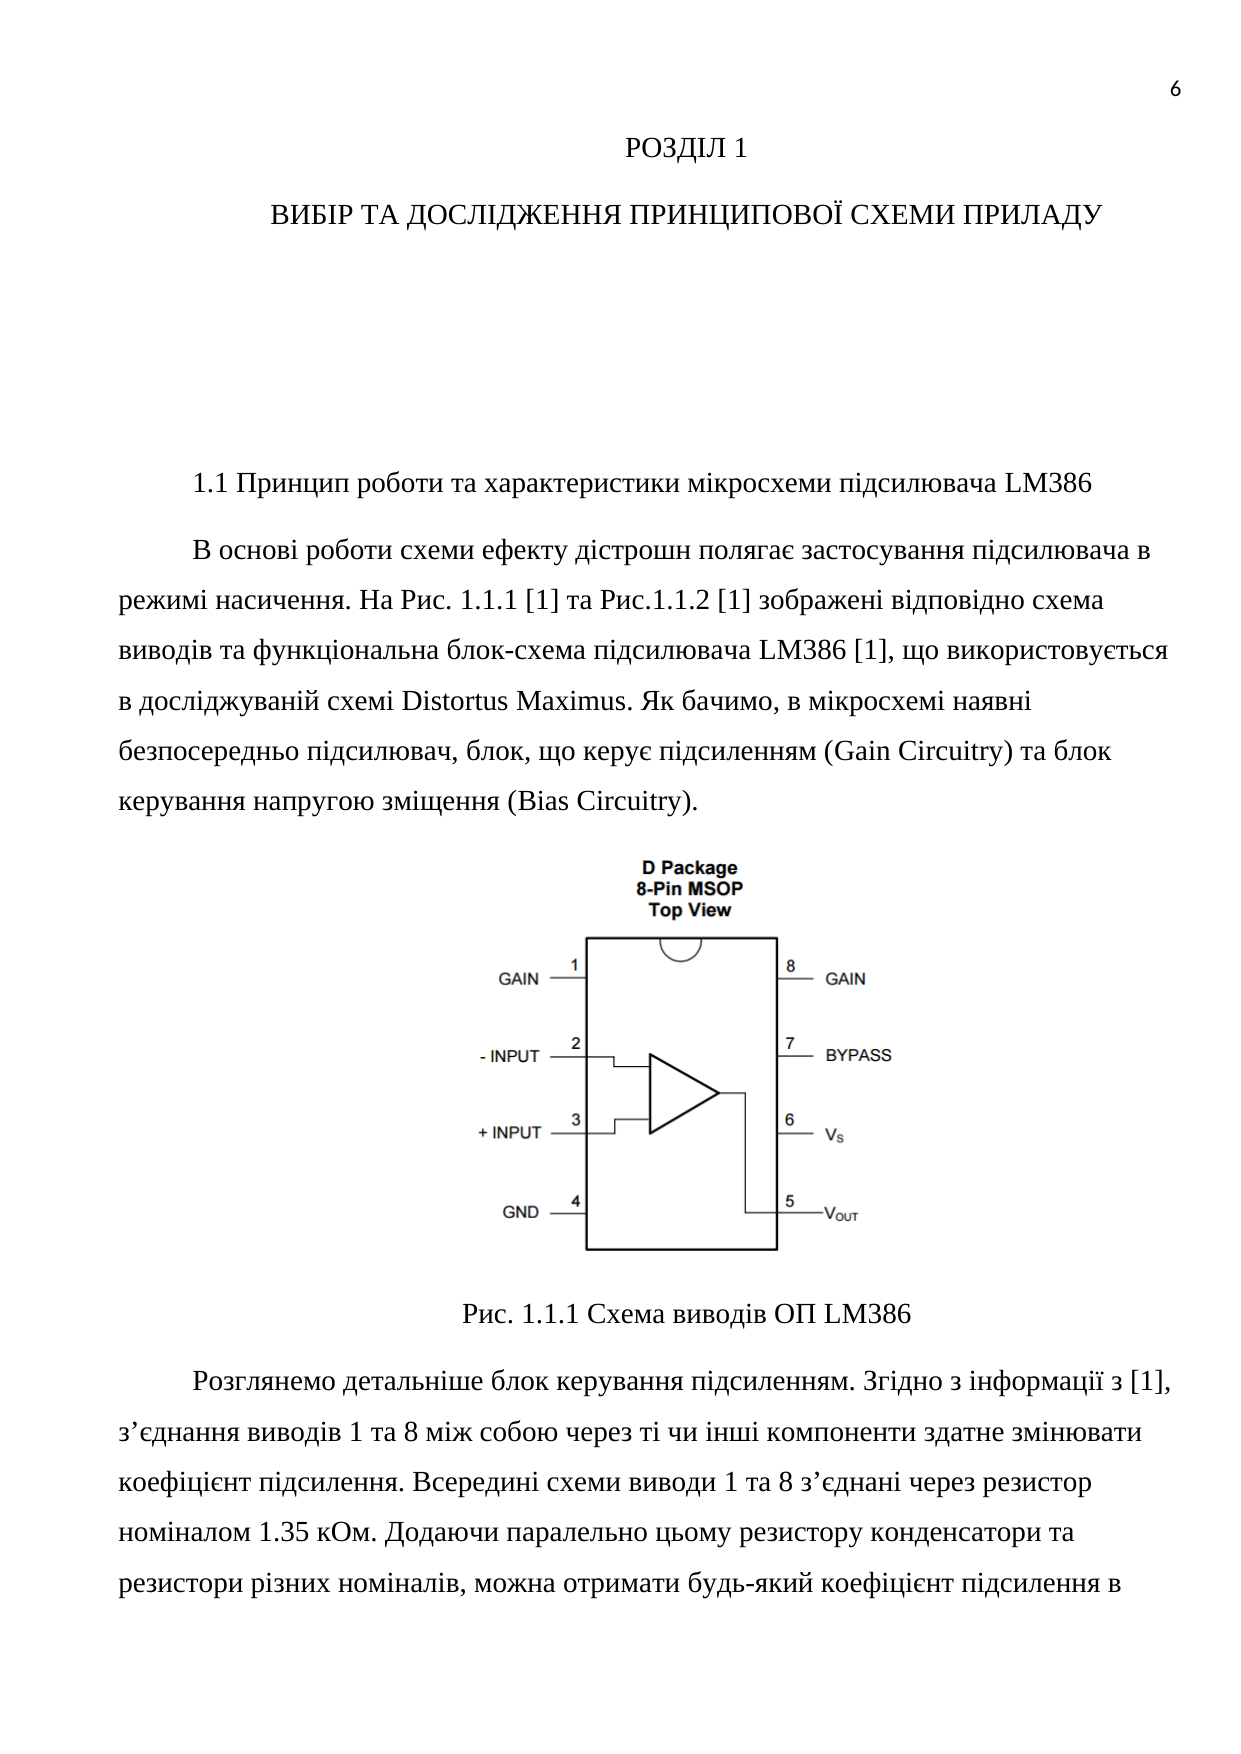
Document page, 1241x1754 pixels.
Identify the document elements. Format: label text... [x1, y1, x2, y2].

text ВИБІР ТА ДОСЛІДЖЕННЯ ПРИНЦИПОВОЇ СХЕМИ ПРИЛАДУ [118, 197, 1181, 230]
text РОЗДІЛ 1 [118, 130, 1181, 163]
picture [461, 850, 912, 1266]
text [118, 1363, 1181, 1598]
text 1.1 Принцип роботи та характеристики мікросхеми підсилювача LM386 [118, 465, 1181, 498]
text Рис. 1.1.1 Схема виводів ОП LM386 [118, 1297, 1181, 1330]
text В основі роботи схеми ефекту дістрошн полягає застосування підсилювача в режимі насичення. На Рис. 1.1.1 [1] та Рис.1.1.2 [1] зображені відповідно схема виводів та функціональна блок-схема підсилювача LM386 [1], що використовується в досліджуваній схемі Distortus Maximus. Як бачимо, в мікросхемі наявні безпосередньо підсилювач, блок, що керує підсиленням (Gain Circuitry) та блок керування напругою зміщення (Bias Circuitry). [118, 532, 1181, 817]
